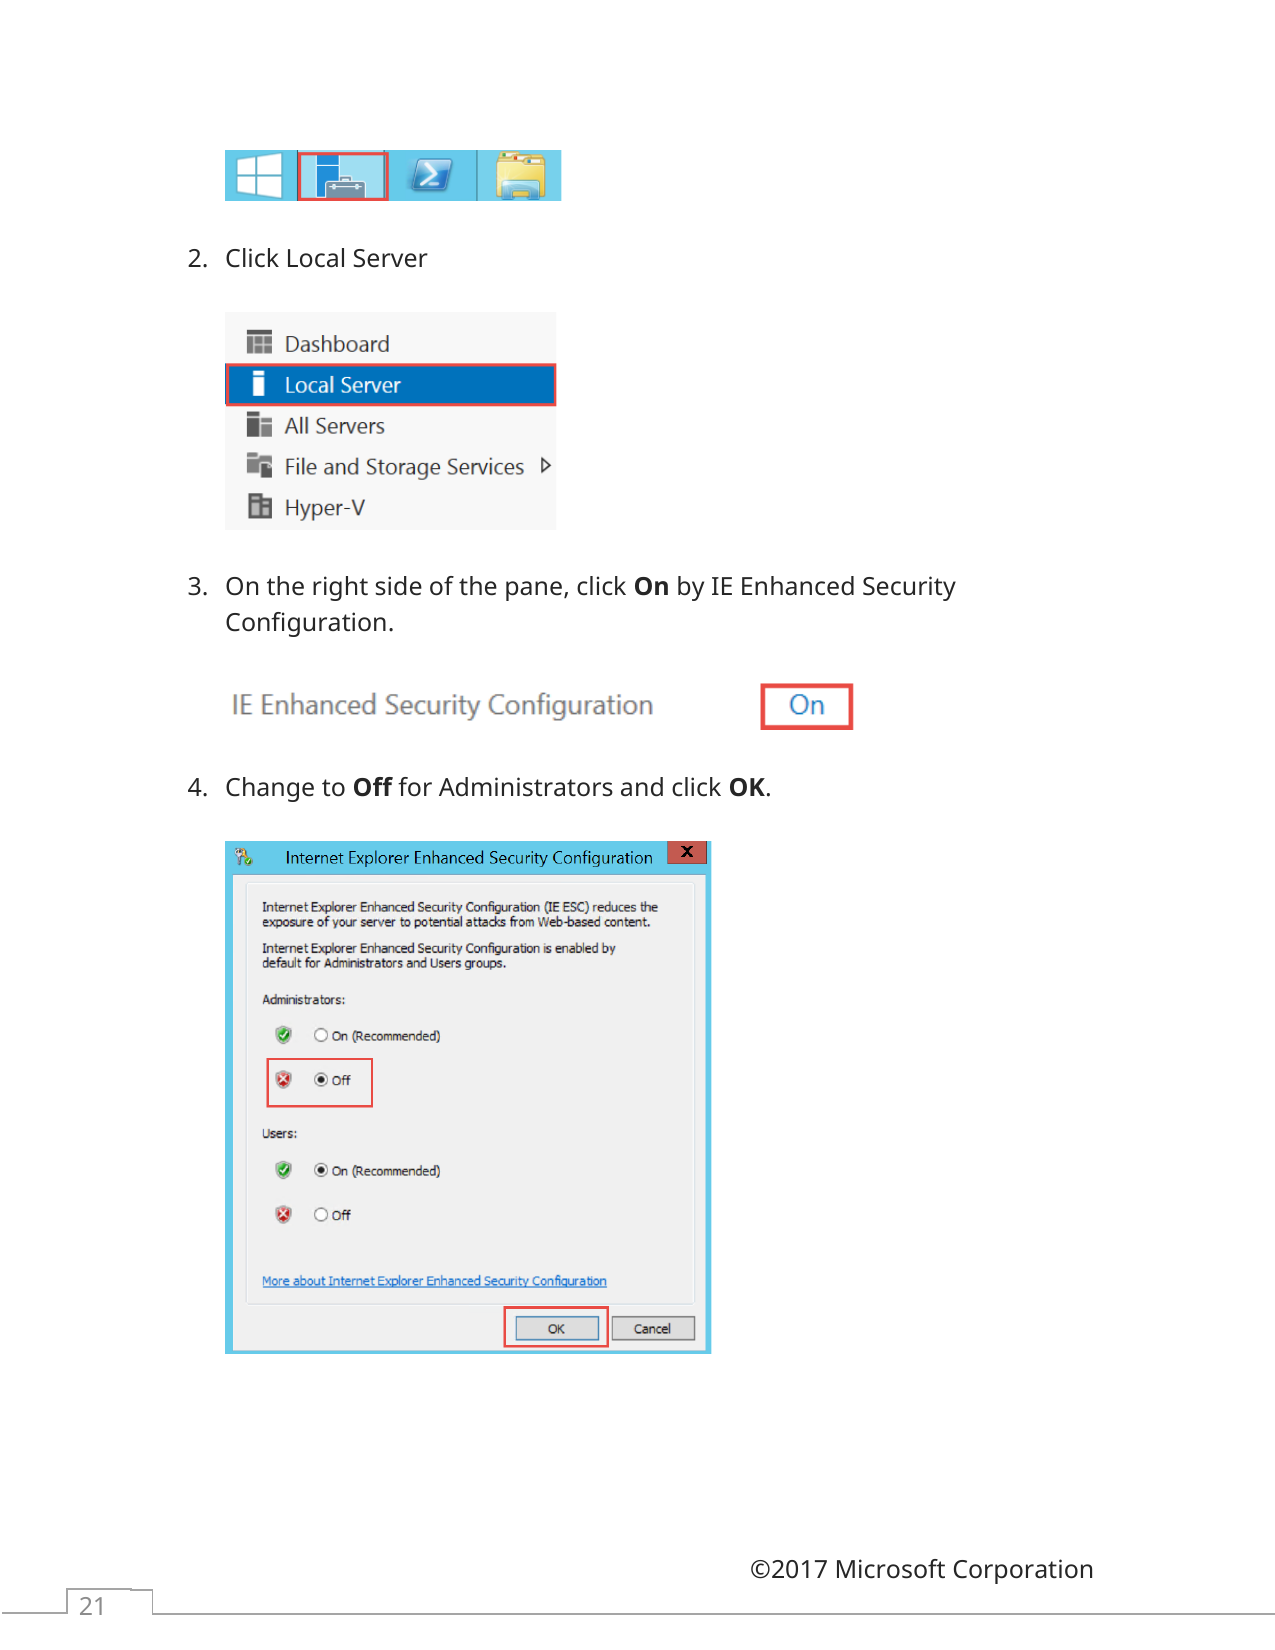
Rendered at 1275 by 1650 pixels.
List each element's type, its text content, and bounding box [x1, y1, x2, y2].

picture [225, 841, 712, 1354]
list On the right side of the pane, click On by IE Enhanced Security Configuration. [187, 569, 1125, 675]
picture [225, 312, 557, 530]
list Change to Off for Administrators and click OK. [187, 769, 1125, 839]
picture [225, 150, 562, 201]
picture [225, 676, 1031, 730]
list Click Local Server [187, 241, 1125, 311]
